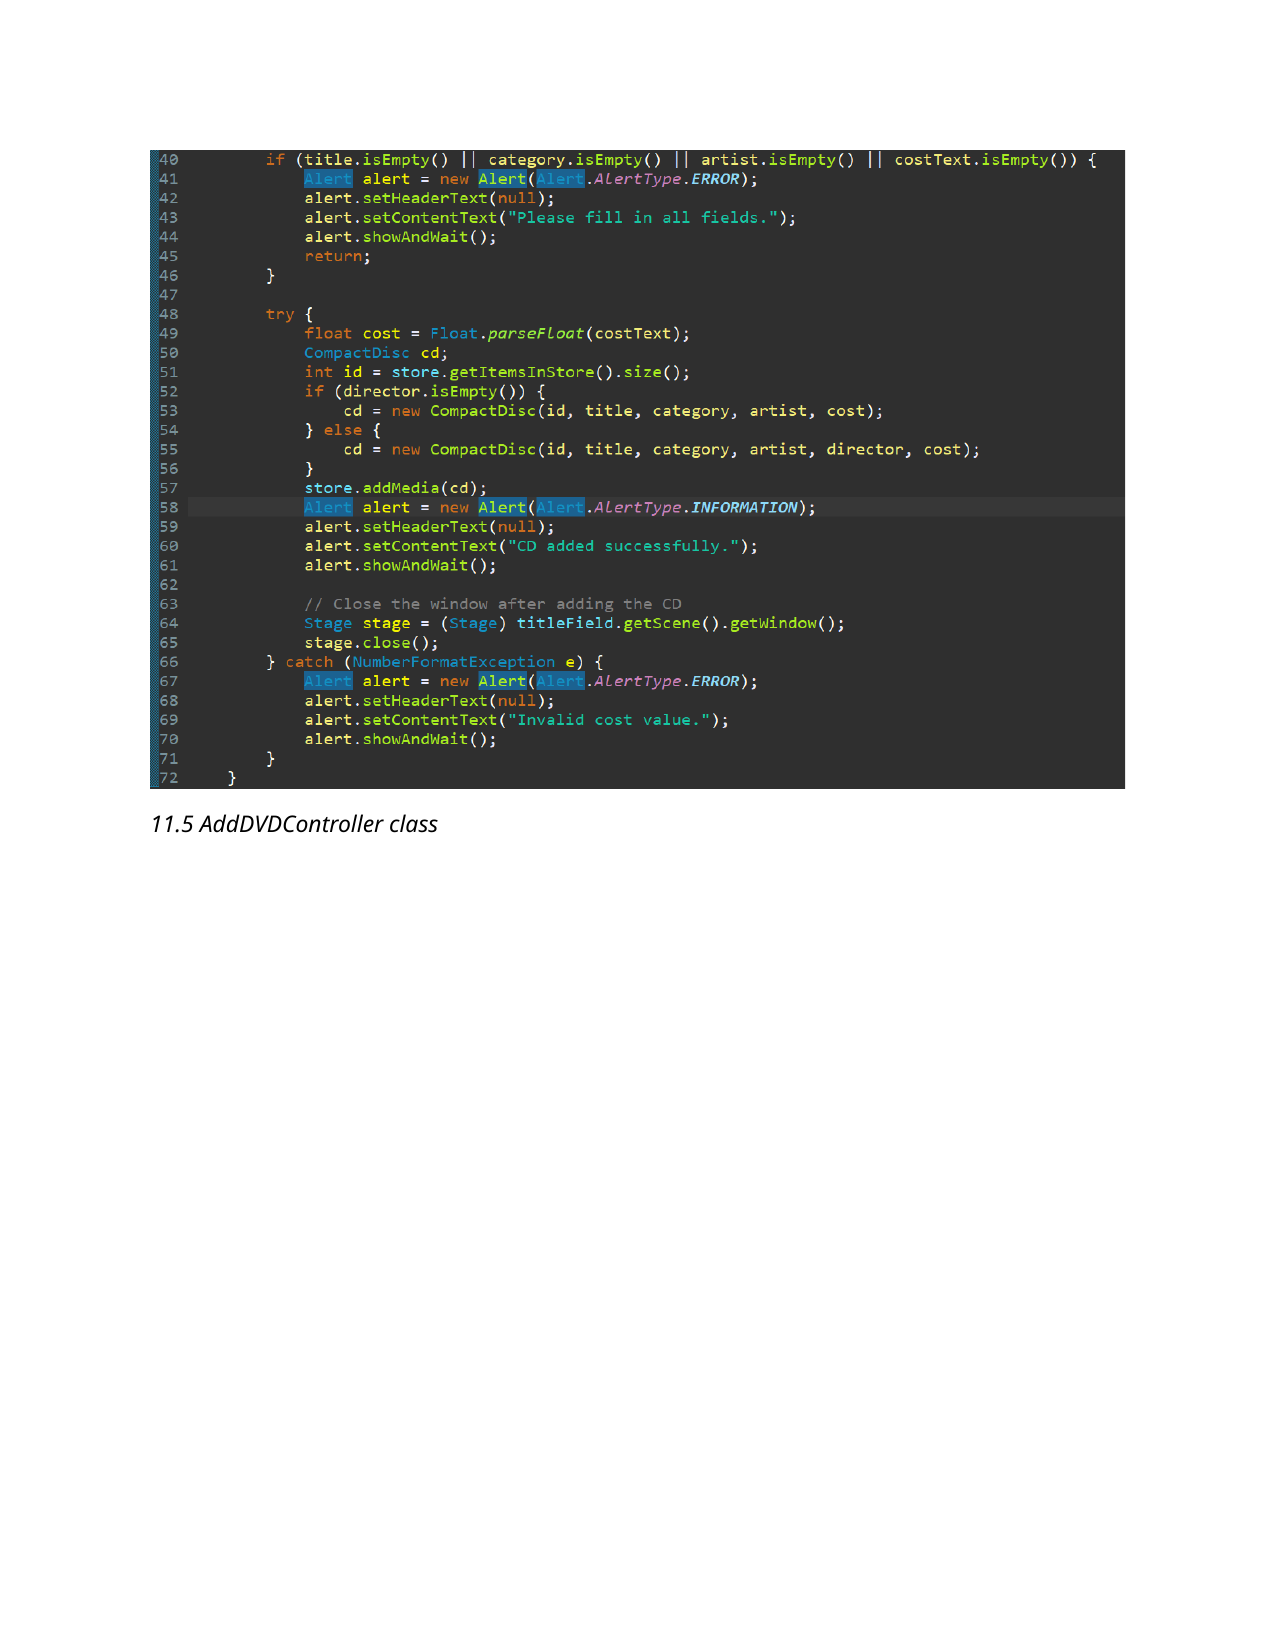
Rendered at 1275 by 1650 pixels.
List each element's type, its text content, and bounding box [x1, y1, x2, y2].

text 11.5 AddDVDController class [150, 808, 1125, 839]
picture [150, 150, 1125, 789]
